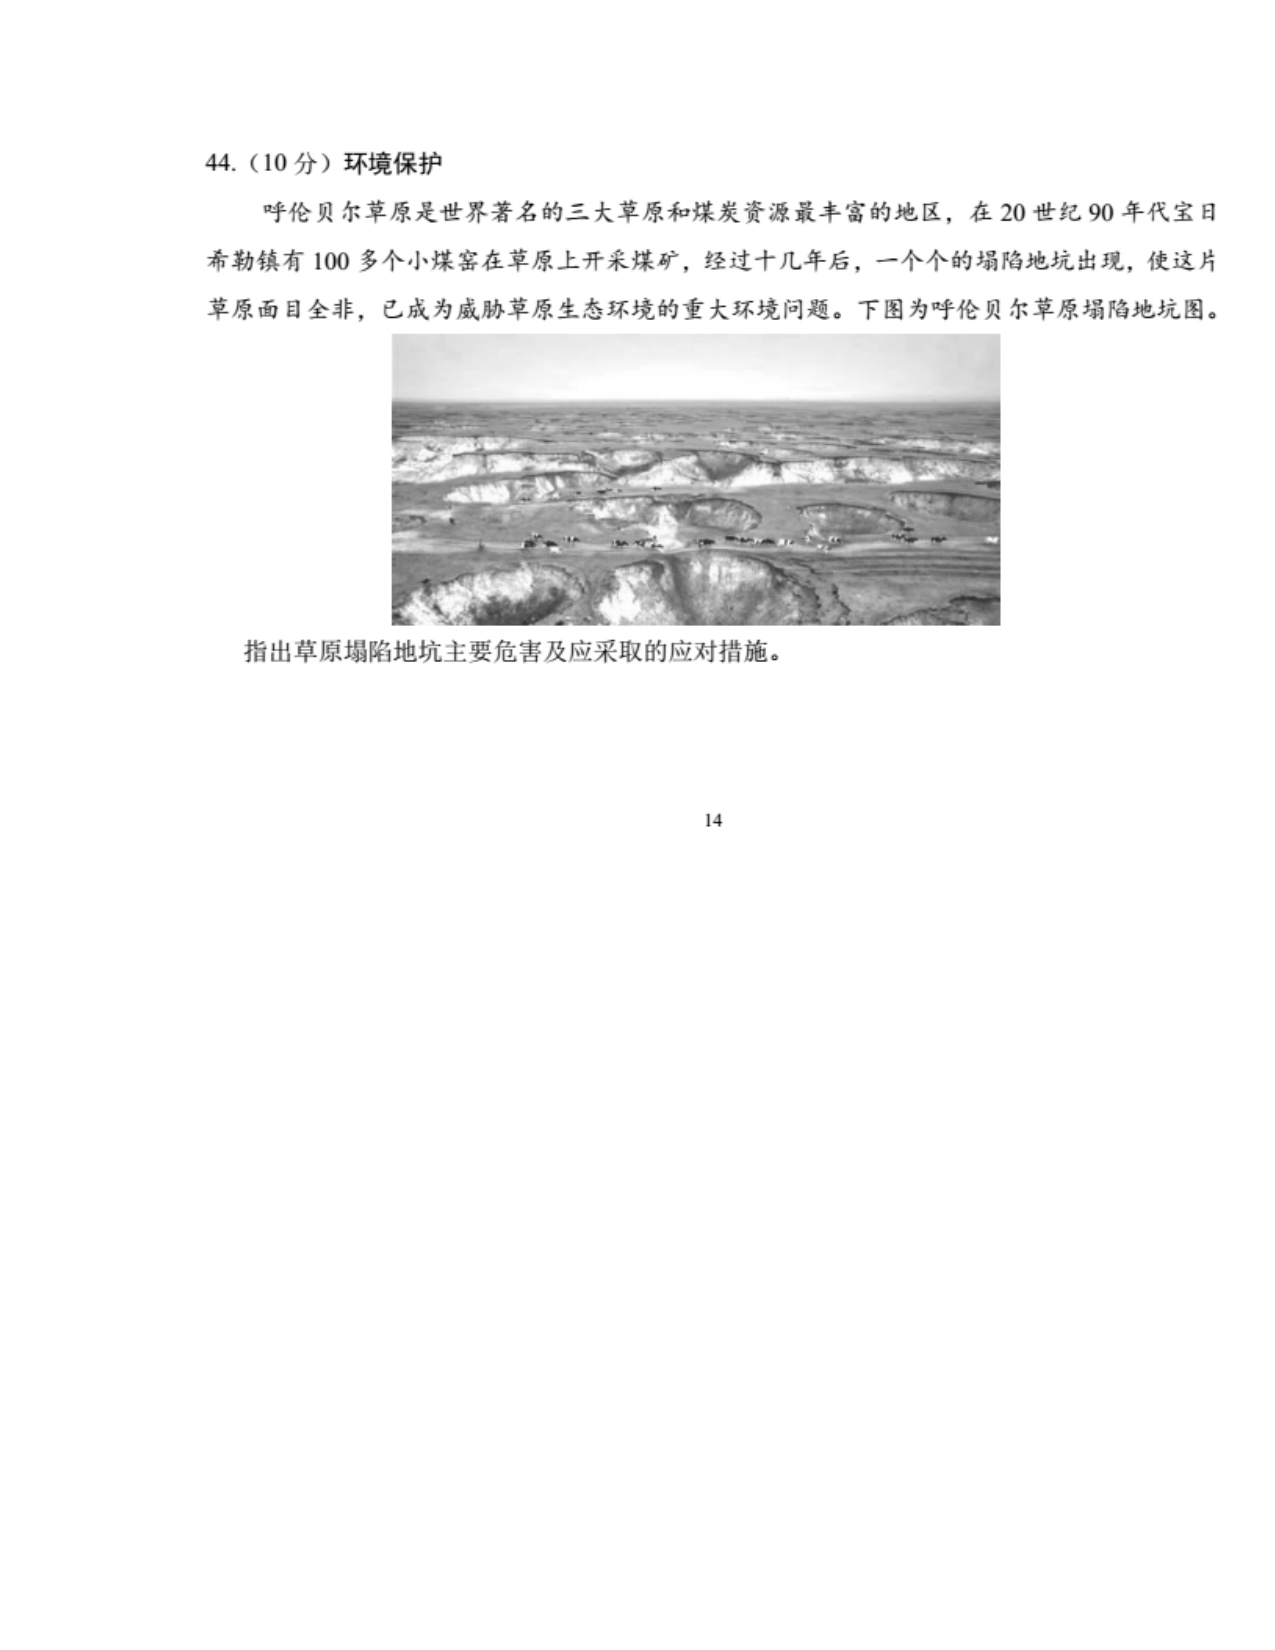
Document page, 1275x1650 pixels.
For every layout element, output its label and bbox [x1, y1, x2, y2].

picture [187, 150, 1259, 855]
